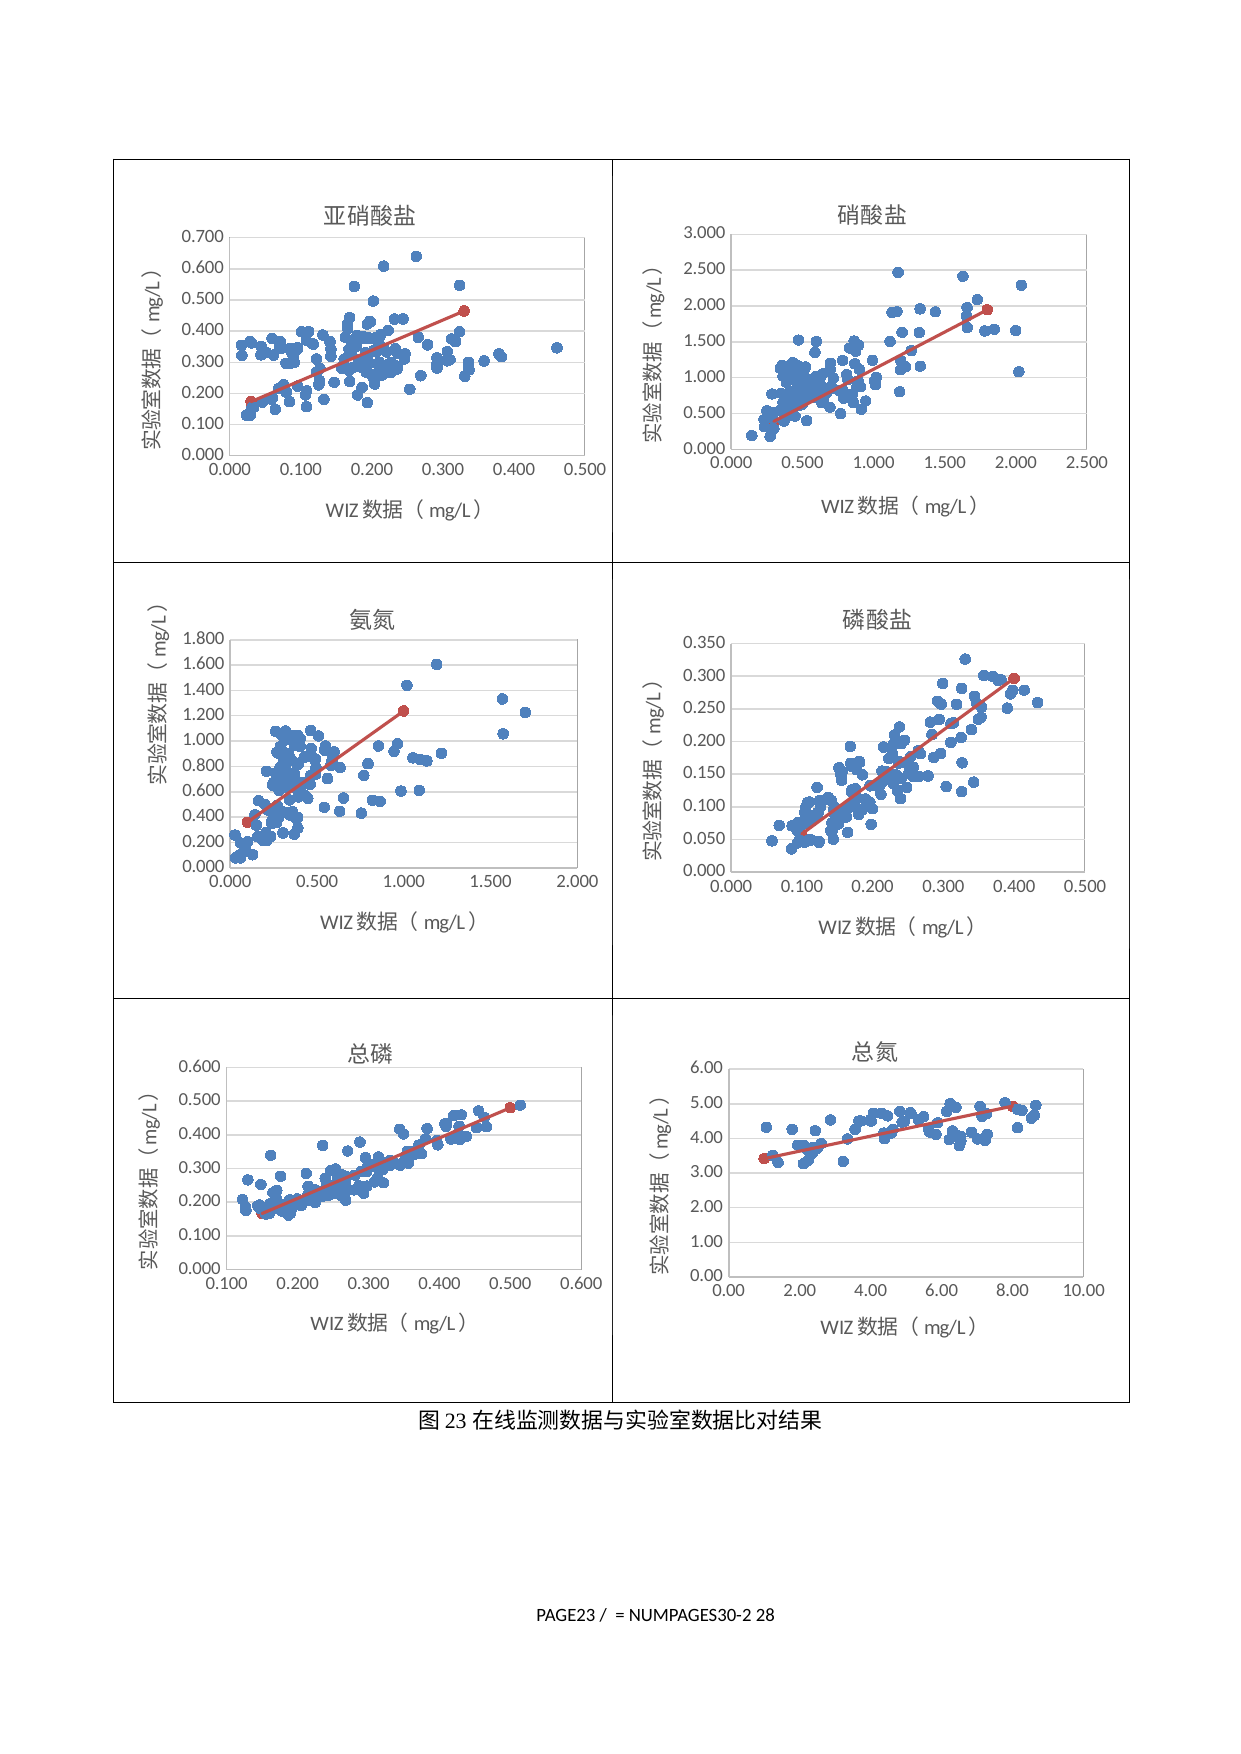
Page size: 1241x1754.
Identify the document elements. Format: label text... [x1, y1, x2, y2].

table_cell [114, 999, 612, 1402]
table_cell [613, 563, 1129, 998]
table_header [613, 160, 1129, 562]
text 图23 在线监测数据与实验室数据比对结果 [187, 1403, 1053, 1435]
table_cell [114, 563, 612, 998]
table_header [114, 160, 612, 562]
table_cell [613, 999, 1129, 1402]
